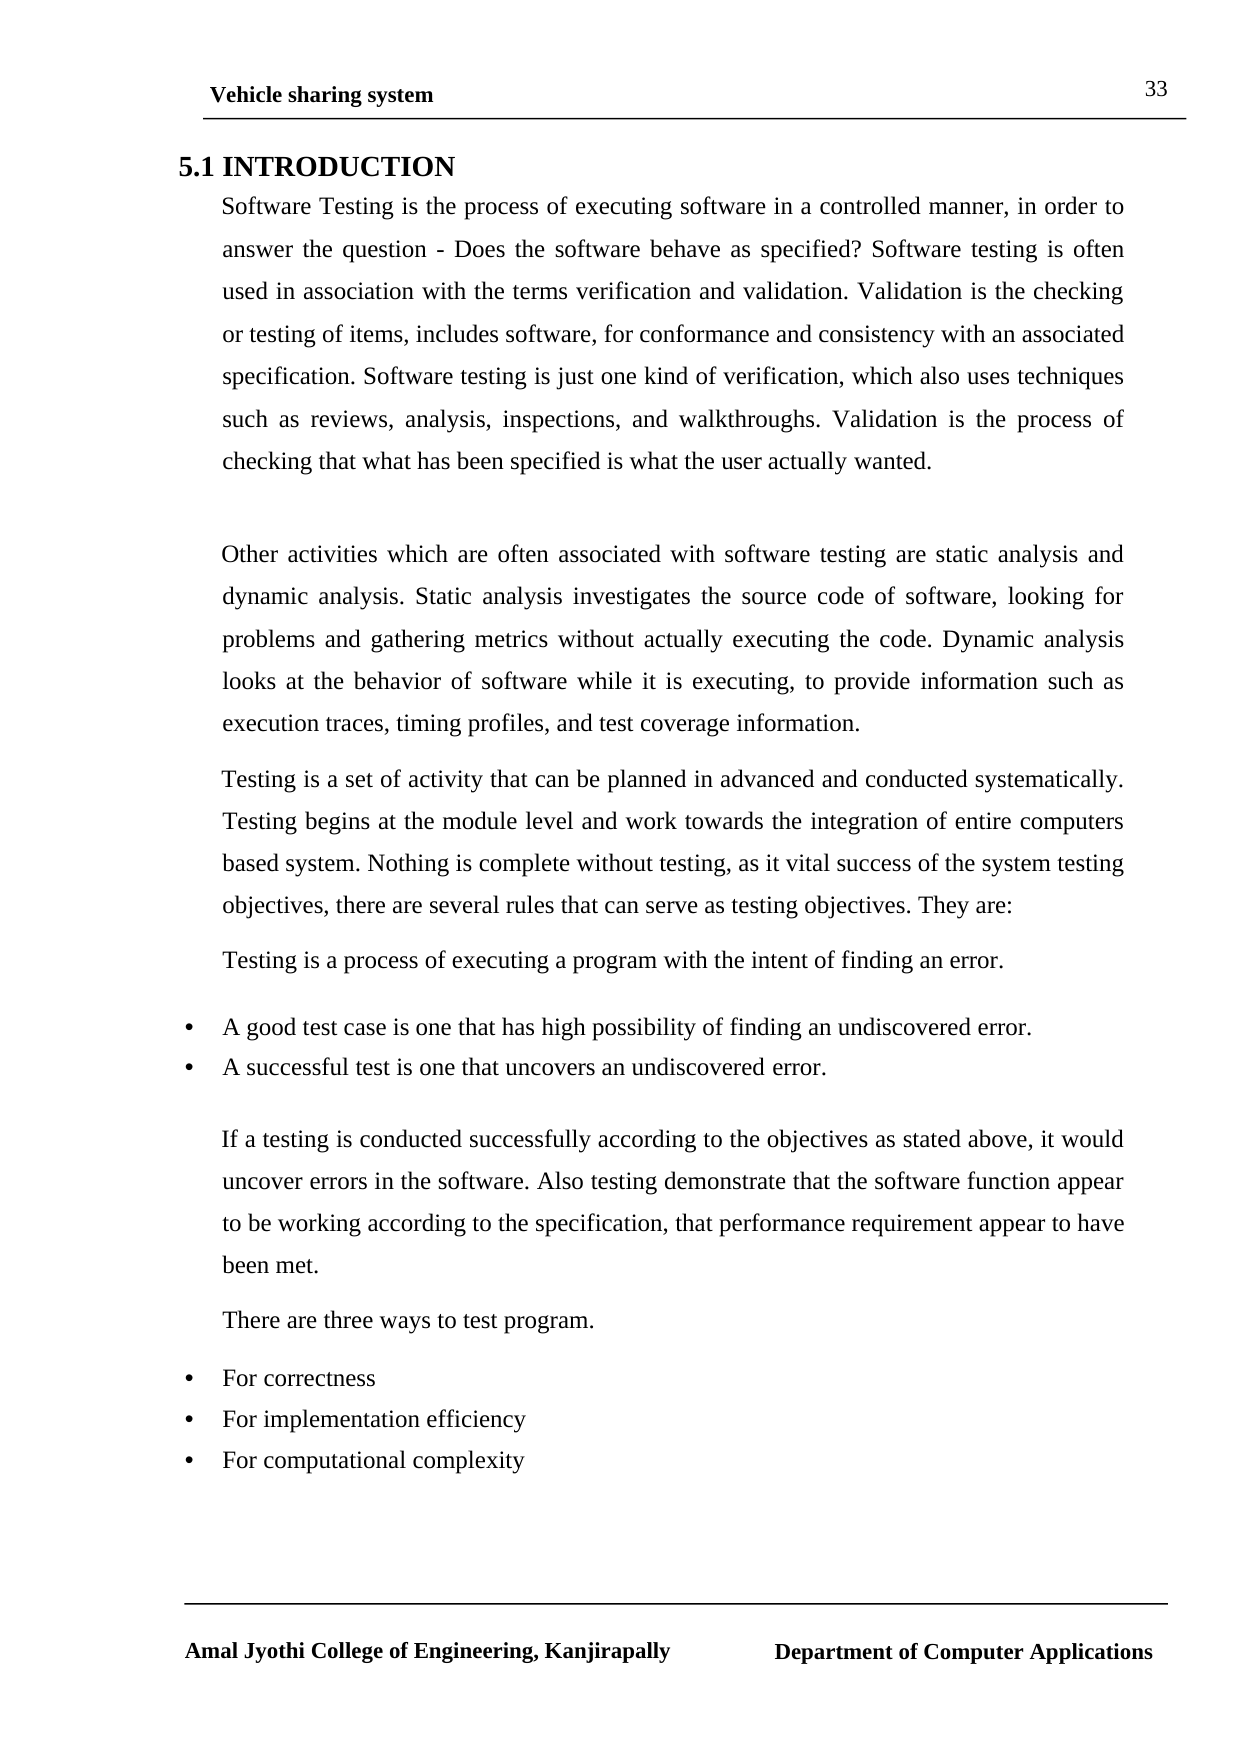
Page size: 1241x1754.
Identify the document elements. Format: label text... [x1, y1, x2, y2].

text Software Testing is the process of executing software in a controlled manner, in order to answer the question - Does the software behave as specified? Software testing is often used in association with the terms verification and validation. Validation is the checking or testing of items, includes software, for conformance and consistency with an associated specification. Software testing is just one kind of verification, which also uses techniques such as reviews, analysis, inspections, and walkthroughs. Validation is the process of checking that what has been specified is what the user actually wanted. [221, 191, 1125, 475]
list A successful test is one that uncovers an undiscovered error. [184, 1052, 1125, 1080]
text Testing is a set of activity that can be planned in advanced and conducted systematically. Testing begins at the module level and work towards the integration of entire computers based system. Nothing is complete without testing, as it vital success of the system testing objectives, there are several rules that can serve as testing objectives. They are: [221, 764, 1125, 919]
list For correctness [184, 1363, 1125, 1392]
text Other activities which are often associated with software testing are static analysis and dynamic analysis. Static analysis investigates the source code of software, looking for problems and gathering metrics without actually executing the code. Dynamic analysis looks at the behavior of software while it is executing, to provide information such as execution traces, timing profiles, and test coverage information. [221, 539, 1125, 737]
list A good test case is one that has high possibility of finding an undiscovered error. [184, 1012, 1125, 1040]
list INTRODUCTION [178, 149, 1125, 183]
text There are three ways to test program. [222, 1305, 1125, 1334]
text If a testing is conducted successfully according to the objectives as stated above, it would uncover errors in the software. Also testing demonstrate that the software function appear to be working according to the specification, that performance requirement appear to have been met. [221, 1124, 1125, 1279]
list For implementation efficiency [184, 1404, 1125, 1433]
text Testing is a process of executing a program with the intent of finding an error. [222, 945, 1125, 974]
list For computational complexity [184, 1445, 1125, 1474]
